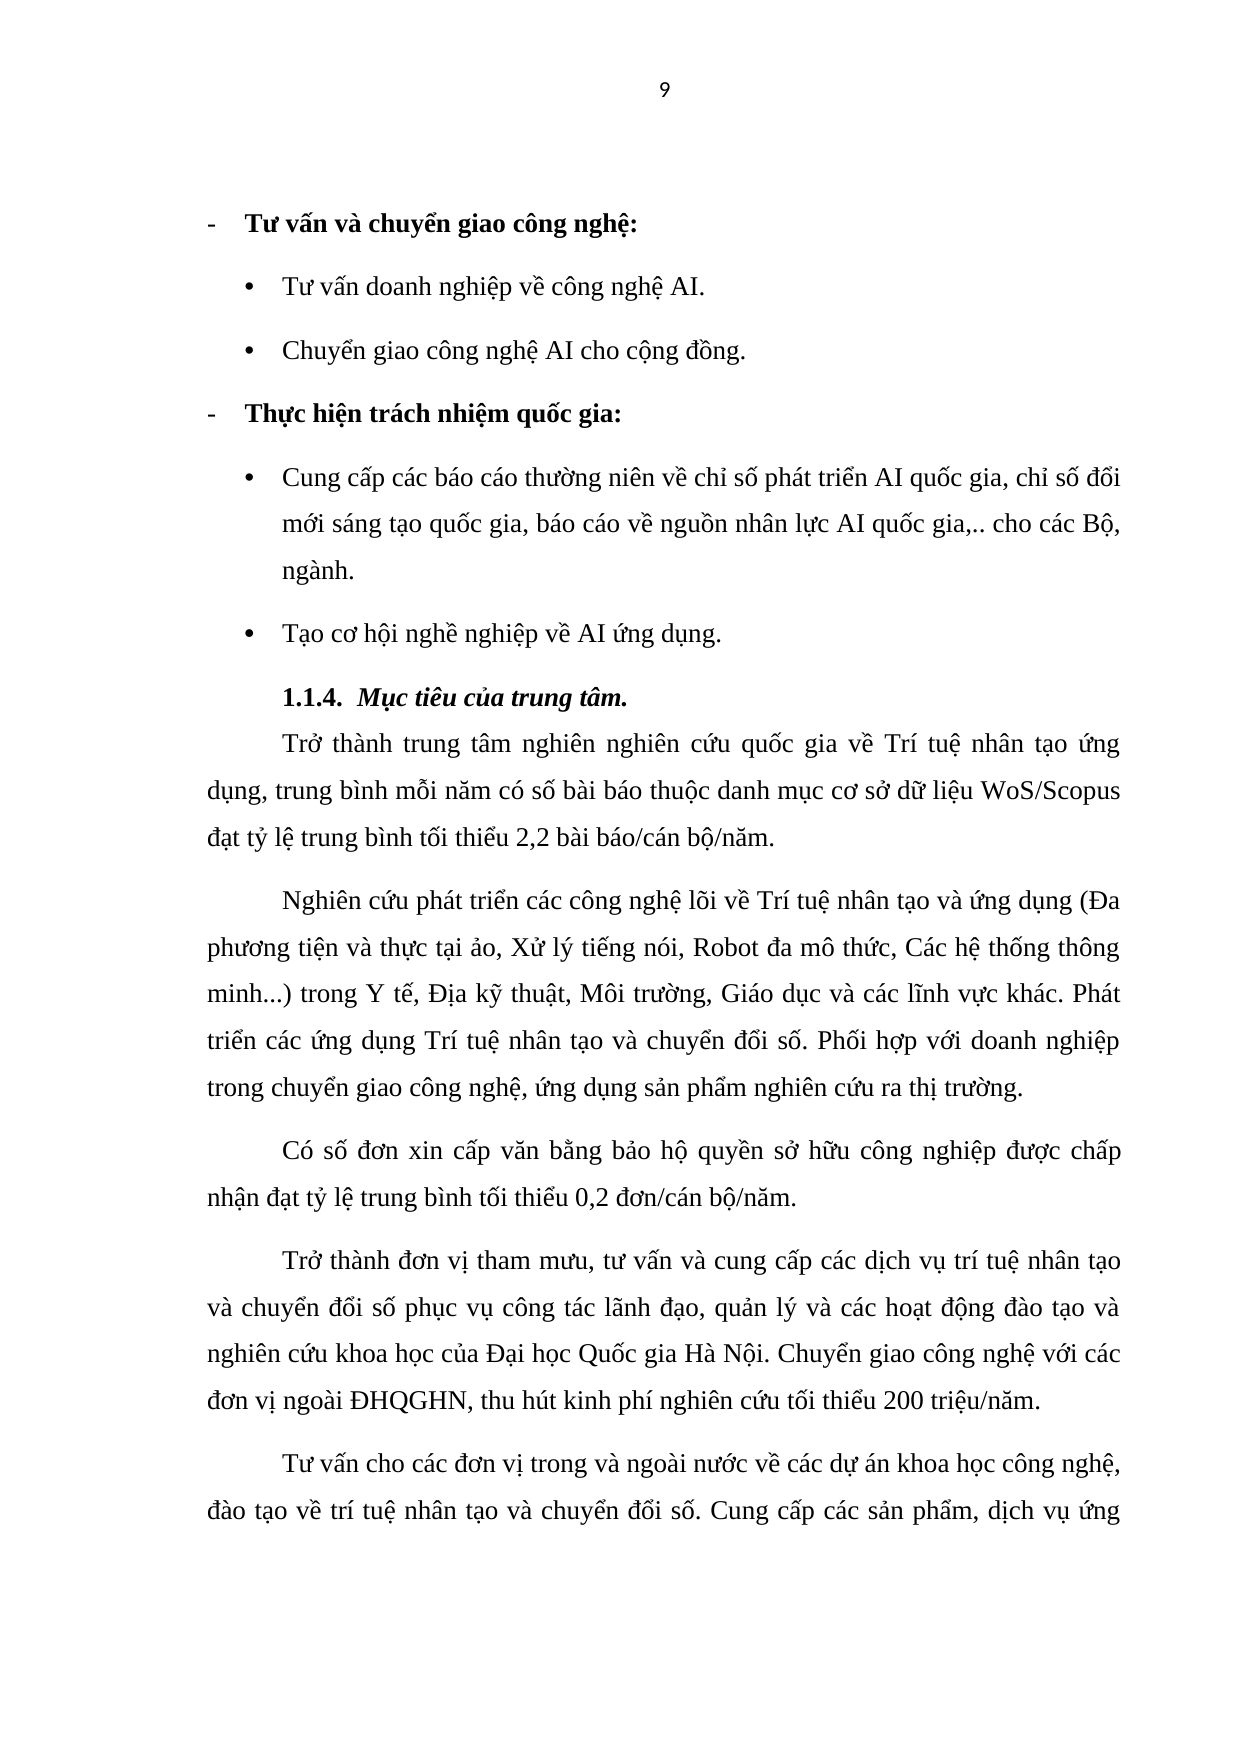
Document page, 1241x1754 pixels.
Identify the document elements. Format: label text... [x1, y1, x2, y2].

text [207, 1447, 1122, 1525]
text Trở thành trung tâm nghiên nghiên cứu quốc gia về Trí tuệ nhân tạo ứng dụng, trung bình mỗi năm có số bài báo thuộc danh mục cơ sở dữ liệu WoS/Scopus đạt tỷ lệ trung bình tối thiểu 2,2 bài báo/cán bộ/năm. [207, 727, 1122, 852]
list Chuyển giao công nghệ AI cho cộng đồng. [244, 334, 1122, 365]
text Trở thành đơn vị tham mưu, tư vấn và cung cấp các dịch vụ trí tuệ nhân tạo và chuyển đổi số phục vụ công tác lãnh đạo, quản lý và các hoạt động đào tạo và nghiên cứu khoa học của Đại học Quốc gia Hà Nội. Chuyển giao công nghệ với các đơn vị ngoài ĐHQGHN, thu hút kinh phí nghiên cứu tối thiểu 200 triệu/năm. [207, 1244, 1122, 1415]
list Tạo cơ hội nghề nghiệp về AI ứng dụng. [244, 617, 1122, 648]
list Tư vấn và chuyển giao công nghệ: [207, 207, 1122, 238]
text Nghiên cứu phát triển các công nghệ lõi về Trí tuệ nhân tạo và ứng dụng (Đa phương tiện và thực tại ảo, Xử lý tiếng nói, Robot đa mô thức, Các hệ thống thông minh...) trong Y tế, Địa kỹ thuật, Môi trường, Giáo dục và các lĩnh vực khác. Phát triển các ứng dụng Trí tuệ nhân tạo và chuyển đổi số. Phối hợp với doanh nghiệp trong chuyển giao công nghệ, ứng dụng sản phẩm nghiên cứu ra thị trường. [207, 884, 1122, 1102]
text Có số đơn xin cấp văn bằng bảo hộ quyền sở hữu công nghiệp được chấp nhận đạt tỷ lệ trung bình tối thiểu 0,2 đơn/cán bộ/năm. [207, 1134, 1122, 1212]
subtitle Mục tiêu của trung tâm. [282, 681, 1122, 712]
list Thực hiện trách nhiệm quốc gia: [207, 397, 1122, 428]
list Tư vấn doanh nghiệp về công nghệ AI. [244, 270, 1122, 301]
list Cung cấp các báo cáo thường niên về chỉ số phát triển AI quốc gia, chỉ số đổi mới sáng tạo quốc gia, báo cáo về nguồn nhân lực AI quốc gia,.. cho các Bộ, ngành. [244, 461, 1122, 585]
